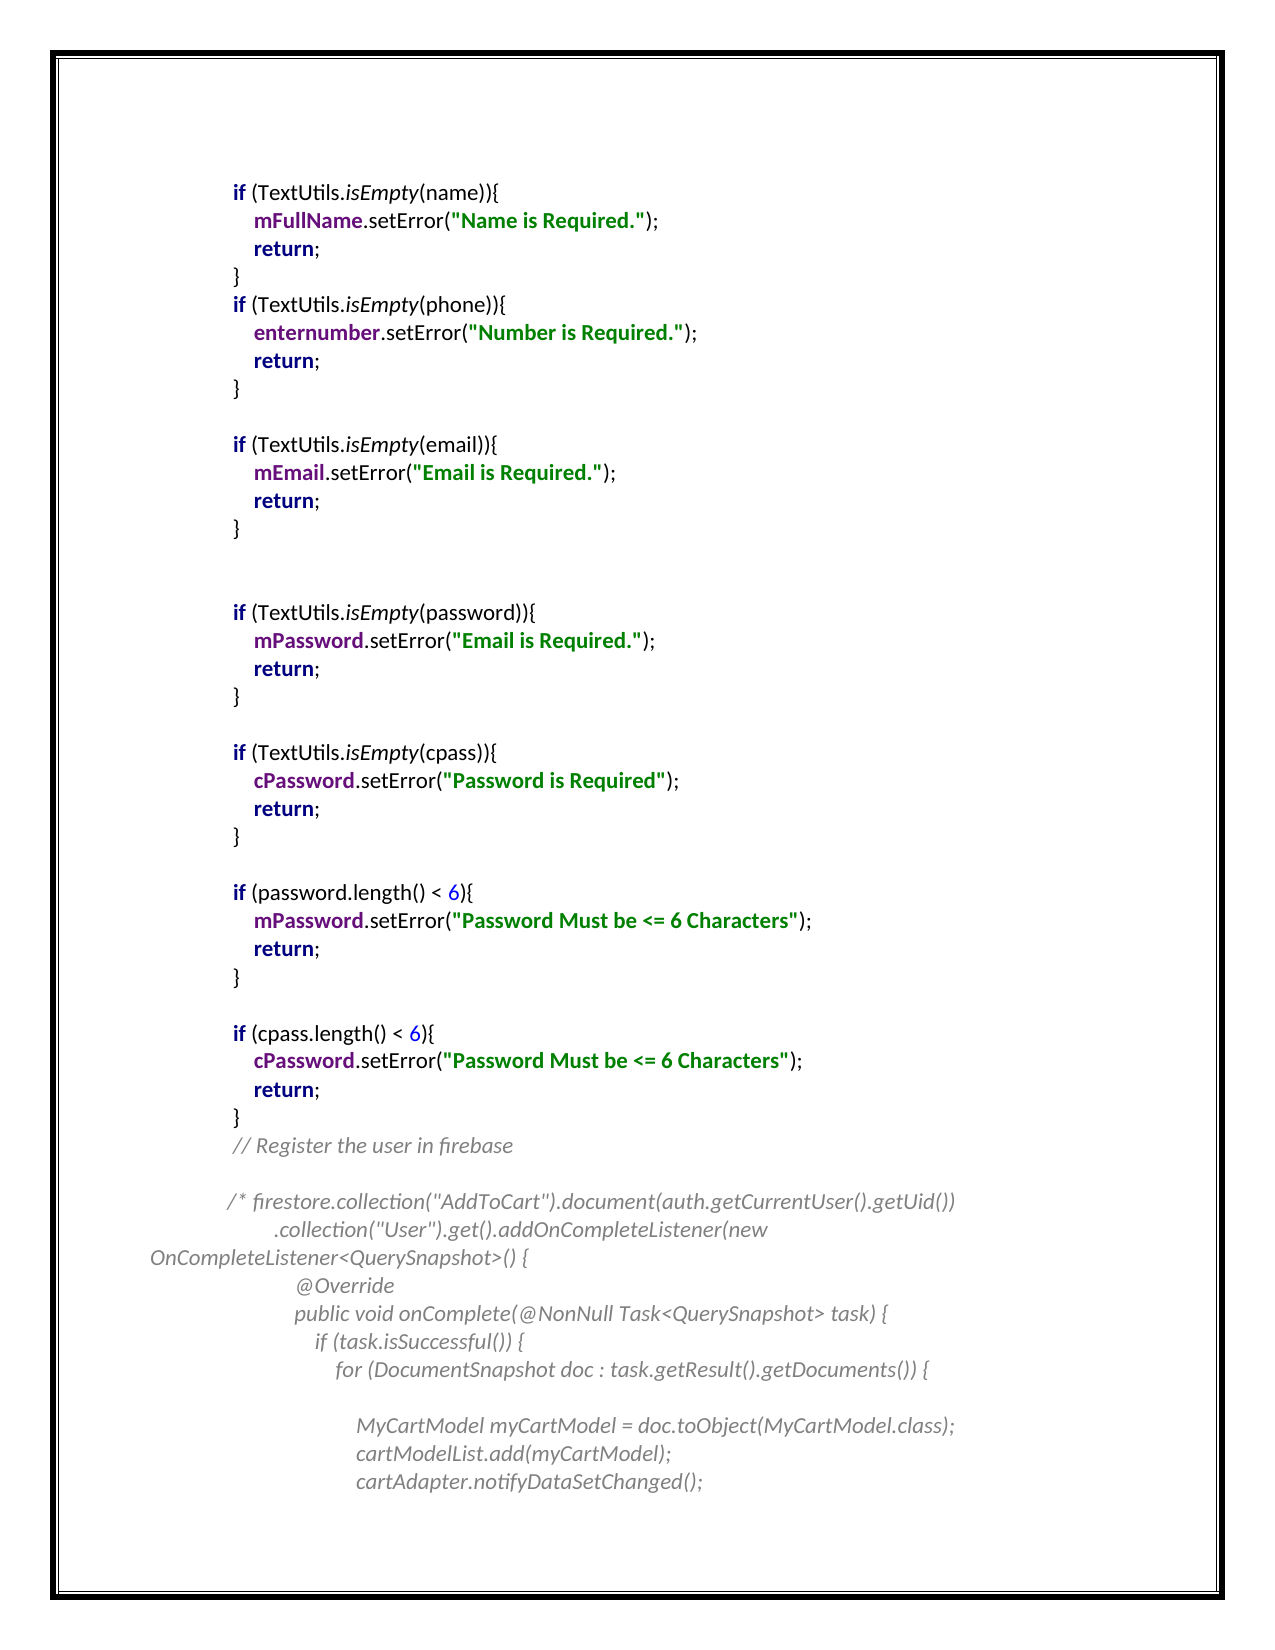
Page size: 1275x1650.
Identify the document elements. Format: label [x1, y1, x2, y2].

text [150, 150, 1125, 1495]
